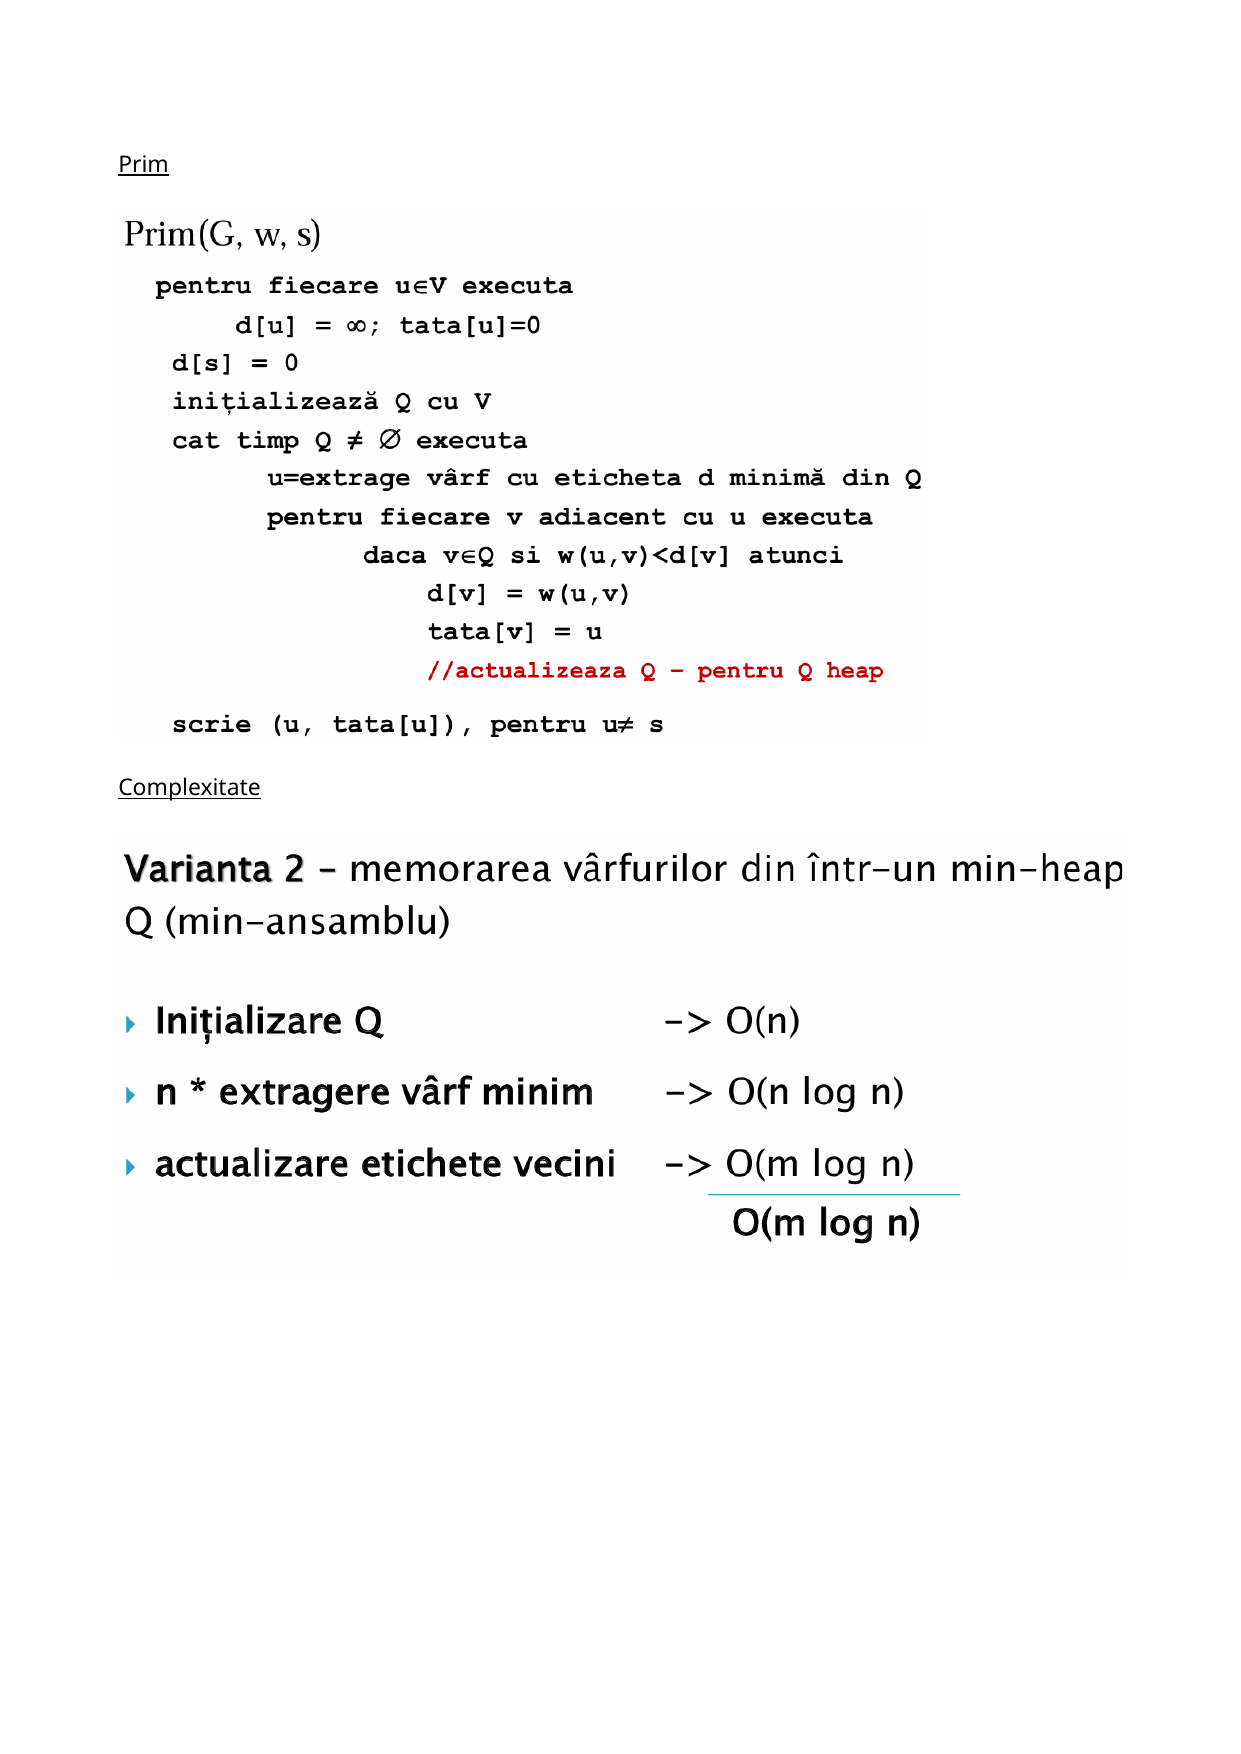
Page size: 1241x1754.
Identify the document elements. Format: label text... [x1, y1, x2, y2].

text Complexitate [118, 771, 1122, 802]
picture [118, 210, 924, 740]
picture [118, 833, 1123, 1279]
text Prim [118, 148, 1122, 179]
